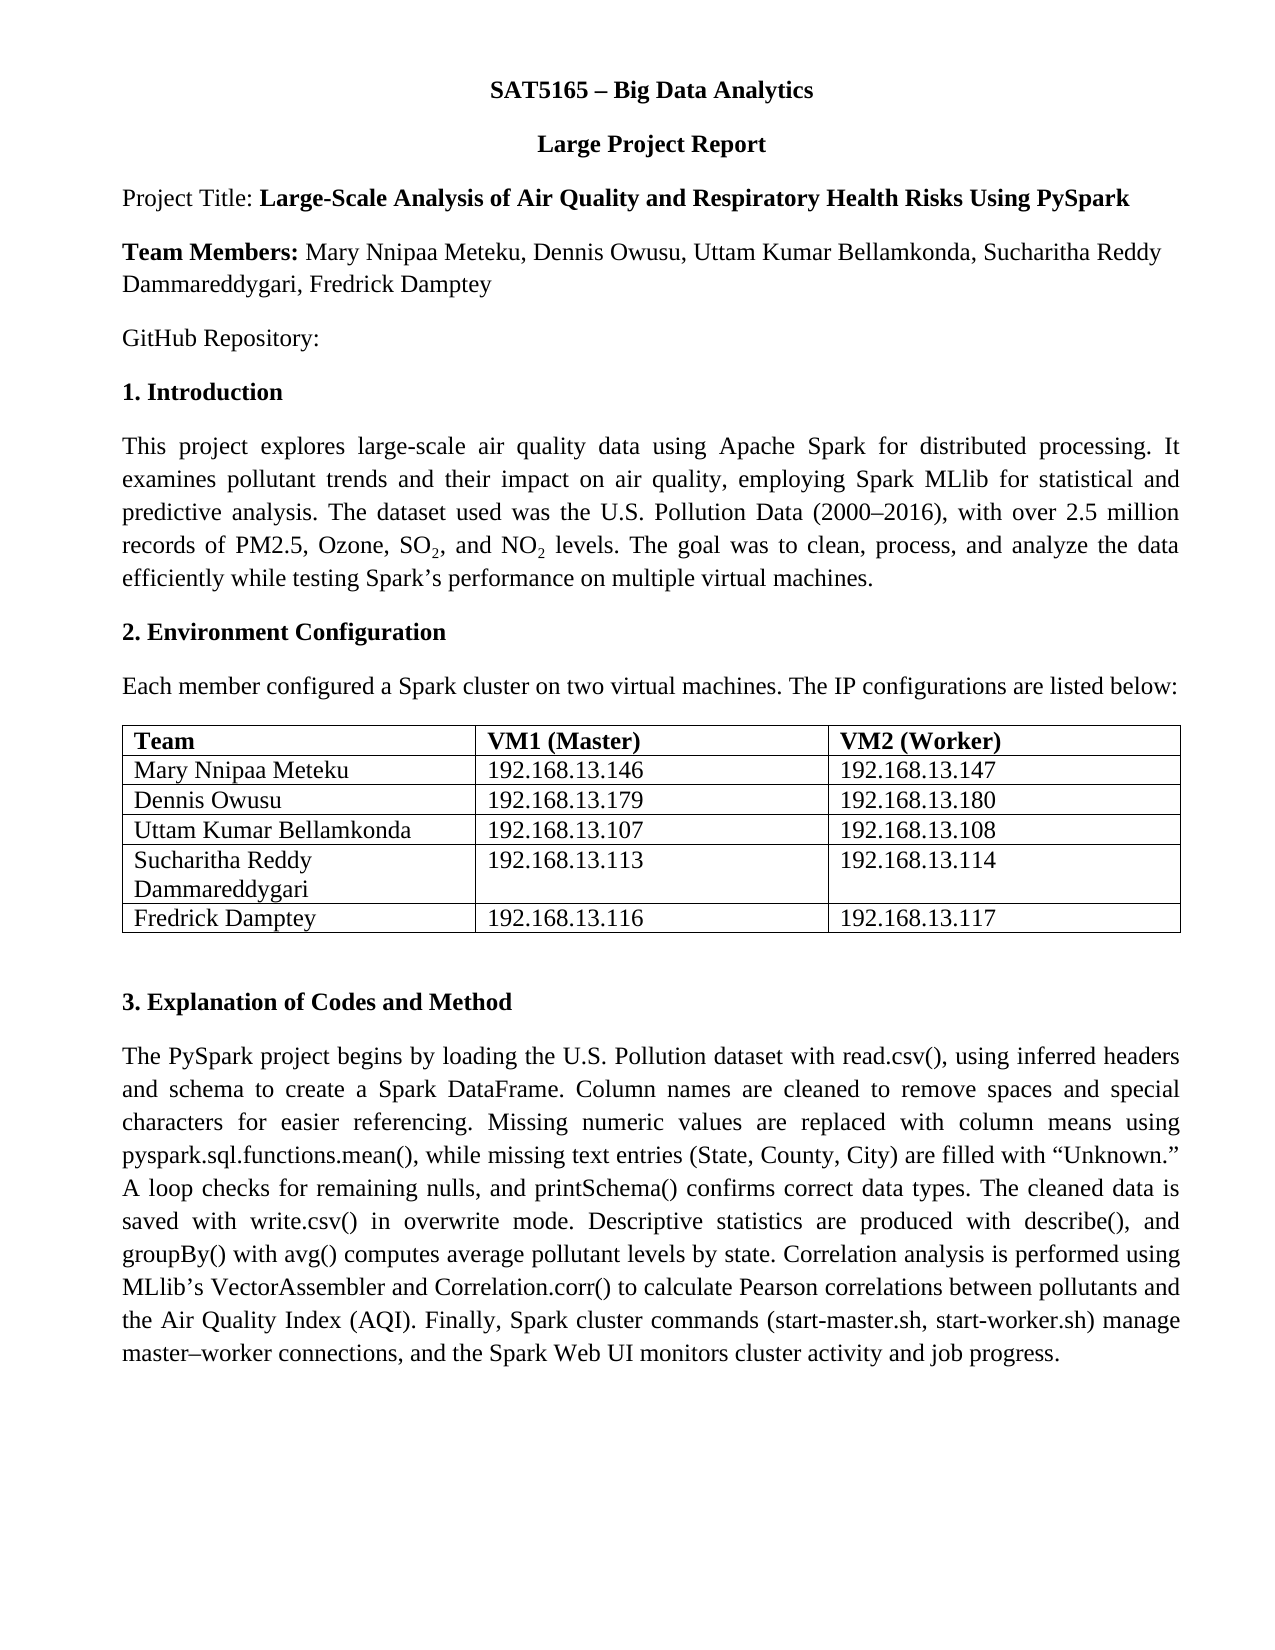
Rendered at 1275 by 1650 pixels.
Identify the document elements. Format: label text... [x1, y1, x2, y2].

text 3. Explanation of Codes and Method [122, 987, 1181, 1016]
table_cell 192.168.13.180 [829, 785, 1180, 814]
table_cell 192.168.13.116 [476, 904, 828, 932]
text 1. Introduction [122, 377, 1181, 406]
text GitHub Repository: [122, 323, 1181, 352]
table_cell 192.168.13.113 [476, 845, 828, 902]
table_cell 192.168.13.108 [829, 815, 1180, 844]
text This project explores large-scale air quality data using Apache Spark for distributed processing. It examines pollutant trends and their impact on air quality, employing Spark MLlib for statistical and predictive analysis. The dataset used was the U.S. Pollution Data (2000–2016), with over 2.5 million records of PM2.5, Ozone, SO₂, and NO₂ levels. The goal was to clean, process, and analyze the data efficiently while testing Spark’s performance on multiple virtual machines. [122, 431, 1181, 592]
table_cell Mary Nnipaa Meteku [123, 756, 475, 784]
table_cell 192.168.13.179 [476, 785, 828, 814]
table_cell 192.168.13.147 [829, 756, 1180, 784]
table_cell Fredrick Damptey [123, 904, 475, 932]
table_cell Dennis Owusu [123, 785, 475, 814]
text The PySpark project begins by loading the U.S. Pollution dataset with read.csv(), using inferred headers and schema to create a Spark DataFrame. Column names are cleaned to remove spaces and special characters for easier referencing. Missing numeric values are replaced with column means using pyspark.sql.functions.mean(), while missing text entries (State, County, City) are filled with “Unknown.” A loop checks for remaining nulls, and printSchema() confirms correct data types. The cleaned data is saved with write.csv() in overwrite mode. Descriptive statistics are produced with describe(), and groupBy() with avg() computes average pollutant levels by state. Correlation analysis is performed using MLlib’s VectorAssembler and Correlation.corr() to calculate Pearson correlations between pollutants and the Air Quality Index (AQI). Finally, Spark cluster commands (start-master.sh, start-worker.sh) manage master–worker connections, and the Spark Web UI monitors cluster activity and job progress. [122, 1041, 1181, 1367]
text SAT5165 – Big Data Analytics [122, 75, 1181, 104]
table_header VM2 (Worker) [829, 726, 1180, 754]
table_header VM1 (Master) [476, 726, 828, 754]
text Each member configured a Spark cluster on two virtual machines. The IP configurations are listed below: [122, 671, 1181, 700]
table_cell Uttam Kumar Bellamkonda [123, 815, 475, 844]
text Large Project Report [122, 129, 1181, 158]
text Team Members: Mary Nnipaa Meteku, Dennis Owusu, Uttam Kumar Bellamkonda, Sucharitha Reddy Dammareddygari, Fredrick Damptey [122, 237, 1181, 298]
table_cell 192.168.13.107 [476, 815, 828, 844]
table_header Team [123, 726, 475, 754]
text Project Title: Large-Scale Analysis of Air Quality and Respiratory Health Risks Using PySpark [122, 183, 1181, 211]
text 2. Environment Configuration [122, 617, 1181, 646]
table_cell 192.168.13.114 [829, 845, 1180, 902]
table_cell Sucharitha Reddy Dammareddygari [123, 845, 475, 902]
table_cell 192.168.13.146 [476, 756, 828, 784]
table_cell 192.168.13.117 [829, 904, 1180, 932]
